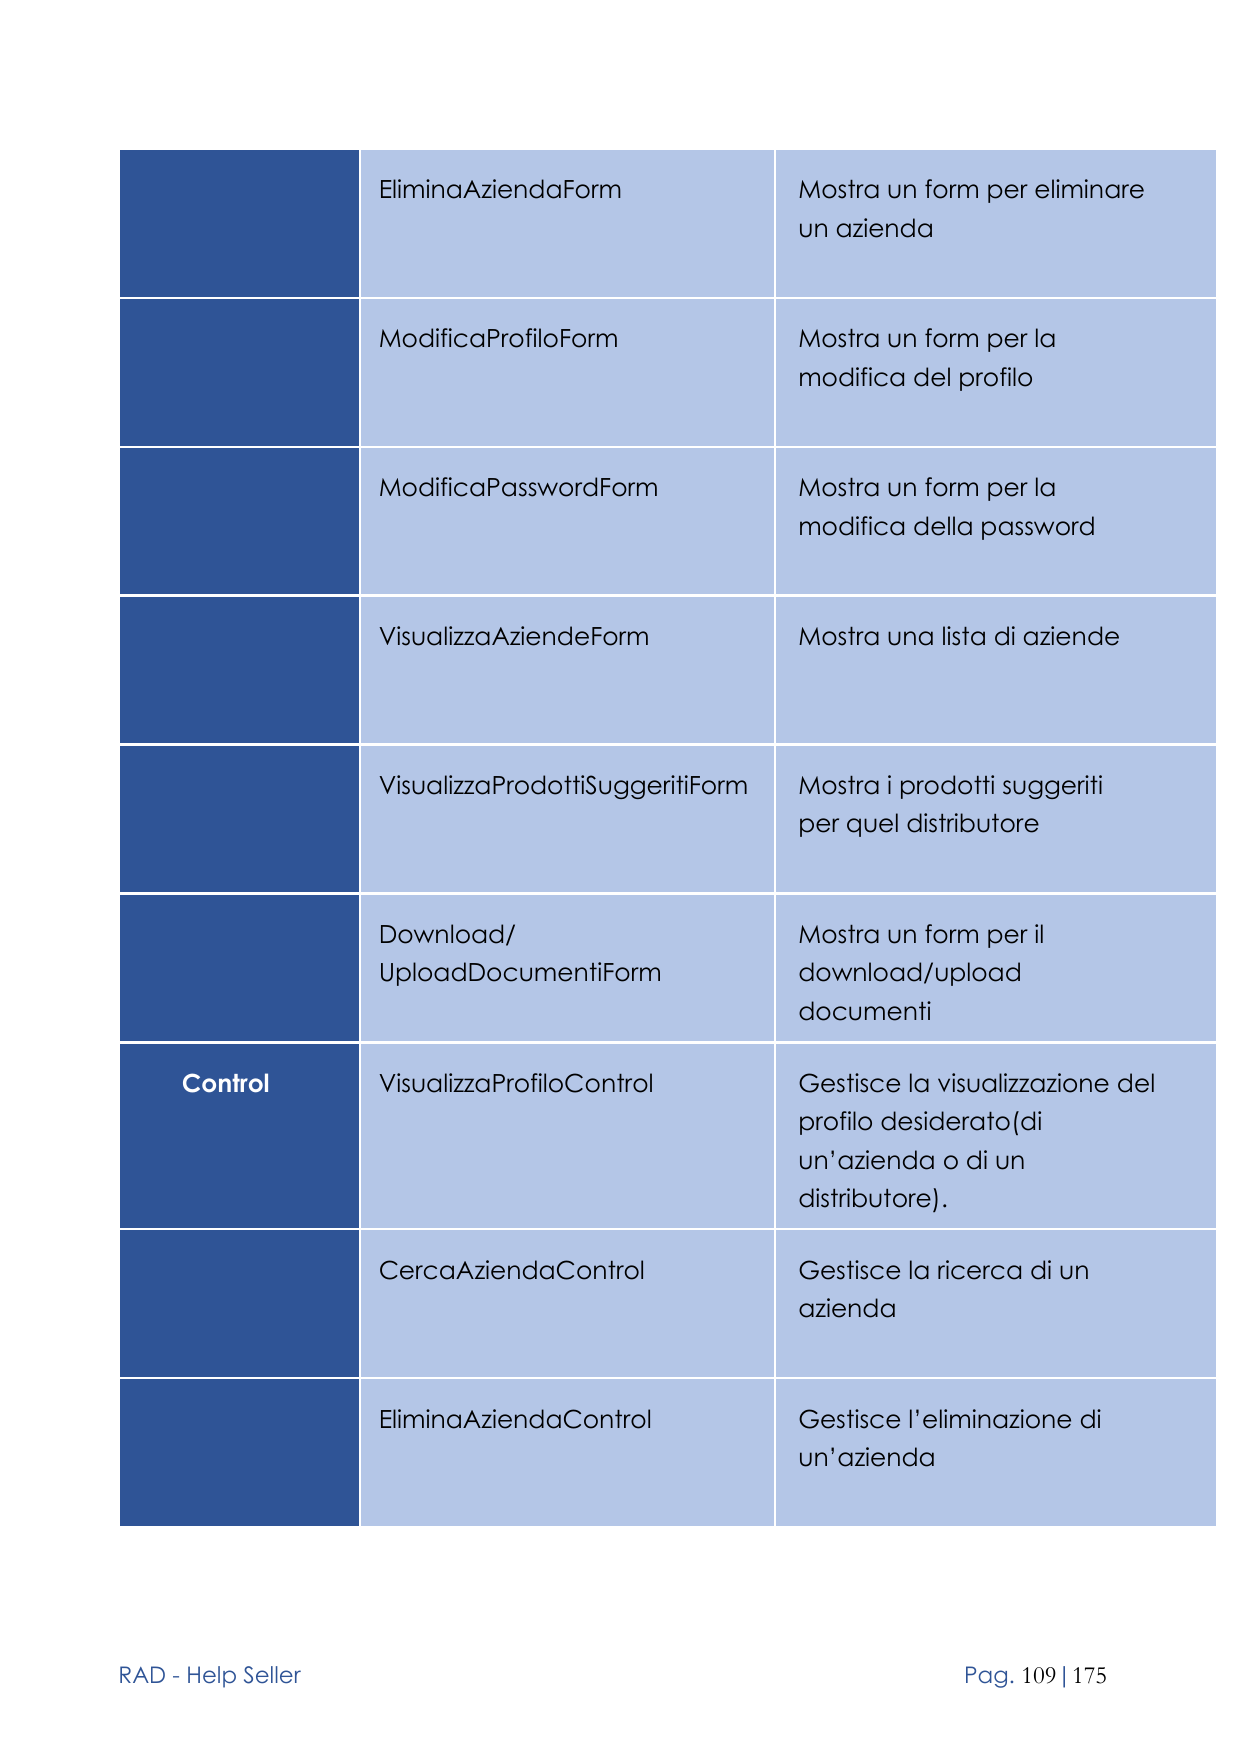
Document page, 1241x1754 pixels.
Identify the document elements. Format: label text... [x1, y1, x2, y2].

table_cell [120, 448, 359, 594]
table_cell CercaAziendaControl [361, 1230, 774, 1377]
table_cell VisualizzaProdottiSuggeritiForm [361, 746, 774, 892]
table_cell Control [120, 1044, 359, 1228]
table_cell ModificaProfiloForm [361, 299, 774, 446]
table_cell [120, 597, 359, 743]
table_cell [120, 895, 359, 1041]
table_cell [120, 299, 359, 446]
table_cell Mostra un form per la modifica della password [776, 448, 1216, 594]
table_cell Download/UploadDocumentiForm [361, 895, 774, 1041]
table_cell EliminaAziendaControl [361, 1379, 774, 1526]
table_cell VisualizzaProfiloControl [361, 1044, 774, 1228]
table_cell Mostra un form per eliminare un azienda [776, 150, 1216, 297]
table_cell Gestisce la visualizzazione del profilo desiderato(di un’azienda o di un distributore). [776, 1044, 1216, 1228]
table_cell [120, 150, 359, 297]
table_cell Gestisce la ricerca di un azienda [776, 1230, 1216, 1377]
table_cell Mostra un form per il download/upload documenti [776, 895, 1216, 1041]
table_cell Mostra una lista di aziende [776, 597, 1216, 743]
table_cell Mostra un form per la modifica del profilo [776, 299, 1216, 446]
table_cell VisualizzaAziendeForm [361, 597, 774, 743]
table_cell [120, 1379, 359, 1526]
table_cell EliminaAziendaForm [361, 150, 774, 297]
table_cell ModificaPasswordForm [361, 448, 774, 594]
table_cell Mostra i prodotti suggeriti per quel distributore [776, 746, 1216, 892]
table_cell [120, 1230, 359, 1377]
table_cell [120, 746, 359, 892]
table_cell Gestisce l’eliminazione di un’azienda [776, 1379, 1216, 1526]
